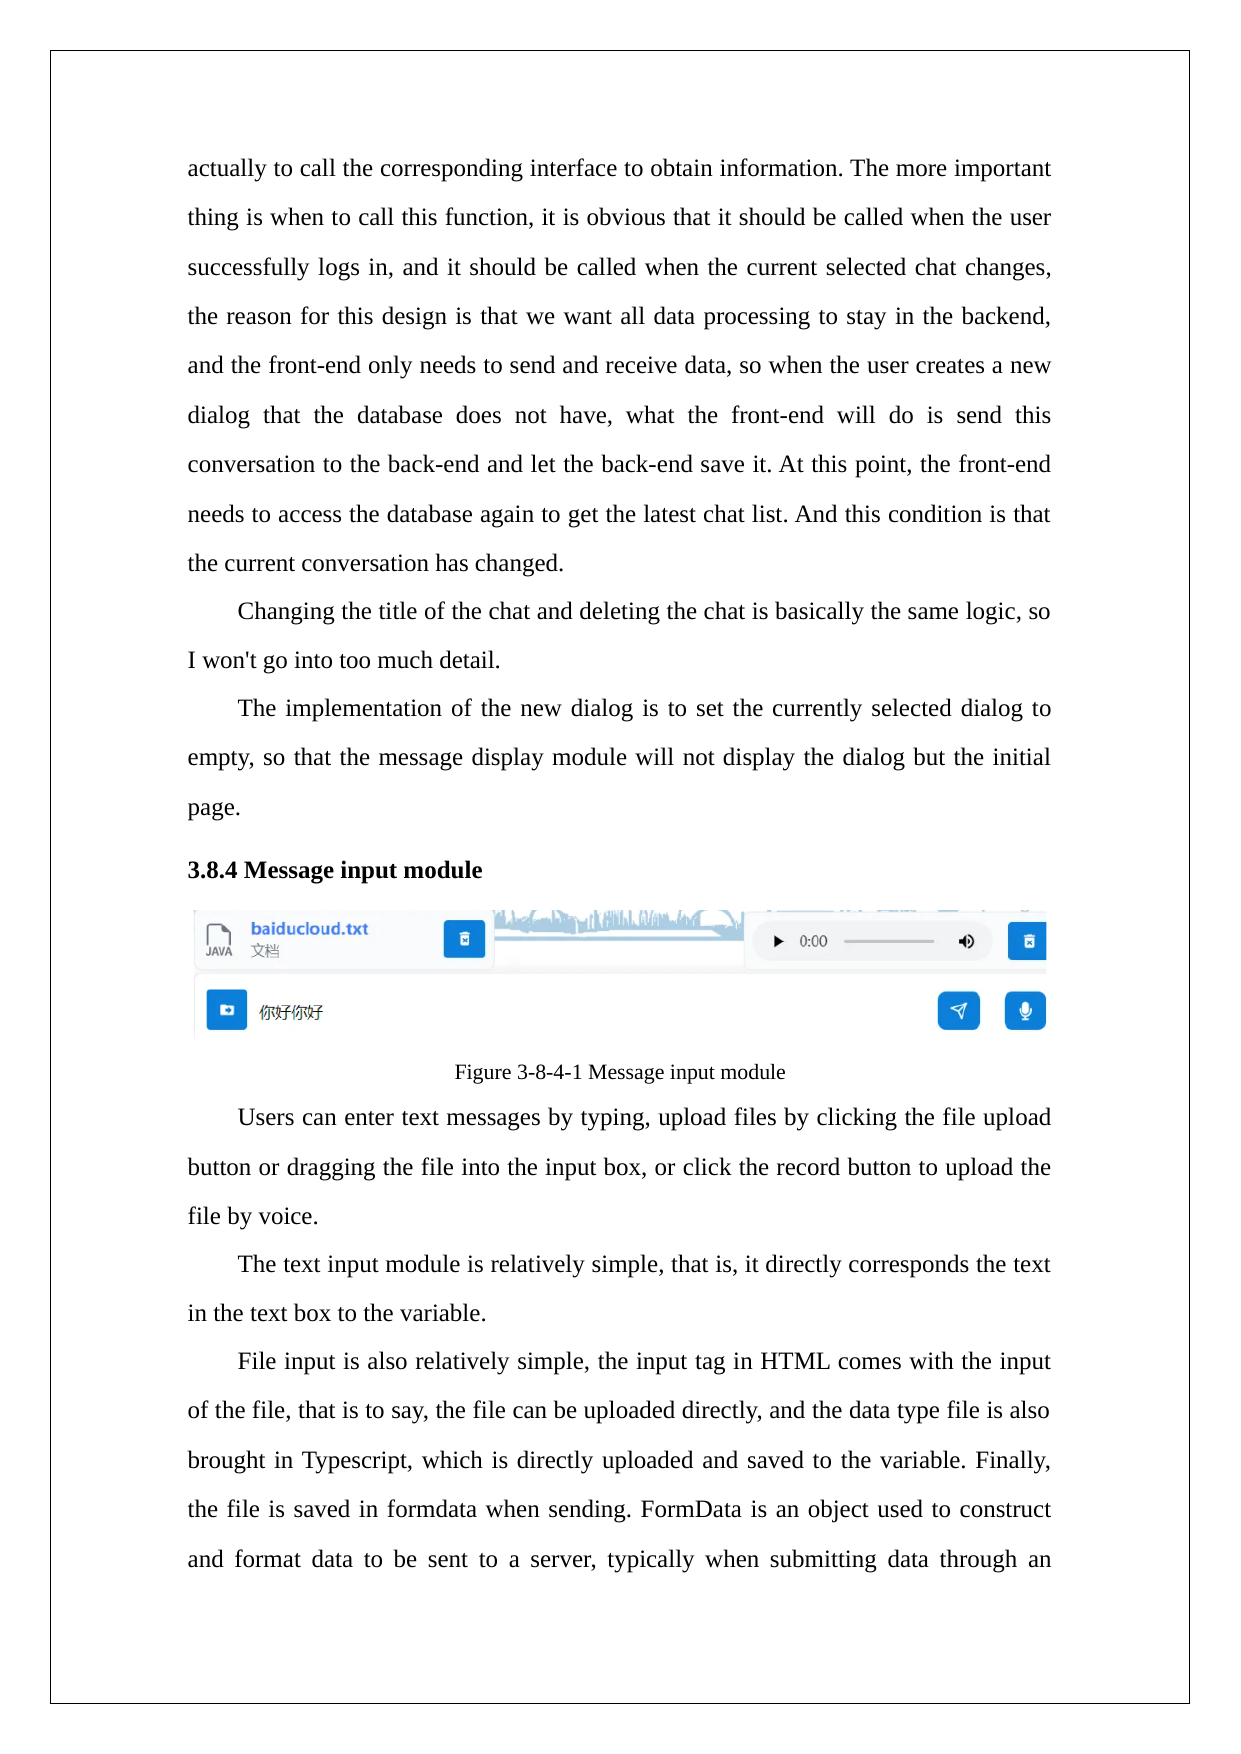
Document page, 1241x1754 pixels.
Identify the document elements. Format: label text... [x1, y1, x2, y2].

text Figure 3-8-4-1 Message input module [187, 1055, 1053, 1088]
text The implementation of the new dialog is to set the currently selected dialog to empty, so that the message display module will not display the dialog but the initial page. [187, 691, 1053, 823]
text The text input module is relatively simple, that is, it directly corresponds the text in the text box to the variable. [187, 1247, 1053, 1329]
text Users can enter text messages by typing, upload files by clicking the file upload button or dragging the file into the input box, or click the record button to upload the file by voice. [187, 1100, 1053, 1232]
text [187, 151, 1053, 579]
picture [193, 910, 1047, 1039]
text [187, 1344, 1053, 1574]
subtitle 3.8.4 Message input module [187, 853, 1053, 886]
text Changing the title of the chat and deleting the chat is basically the same logic, so I won't go into too much detail. [187, 594, 1053, 676]
